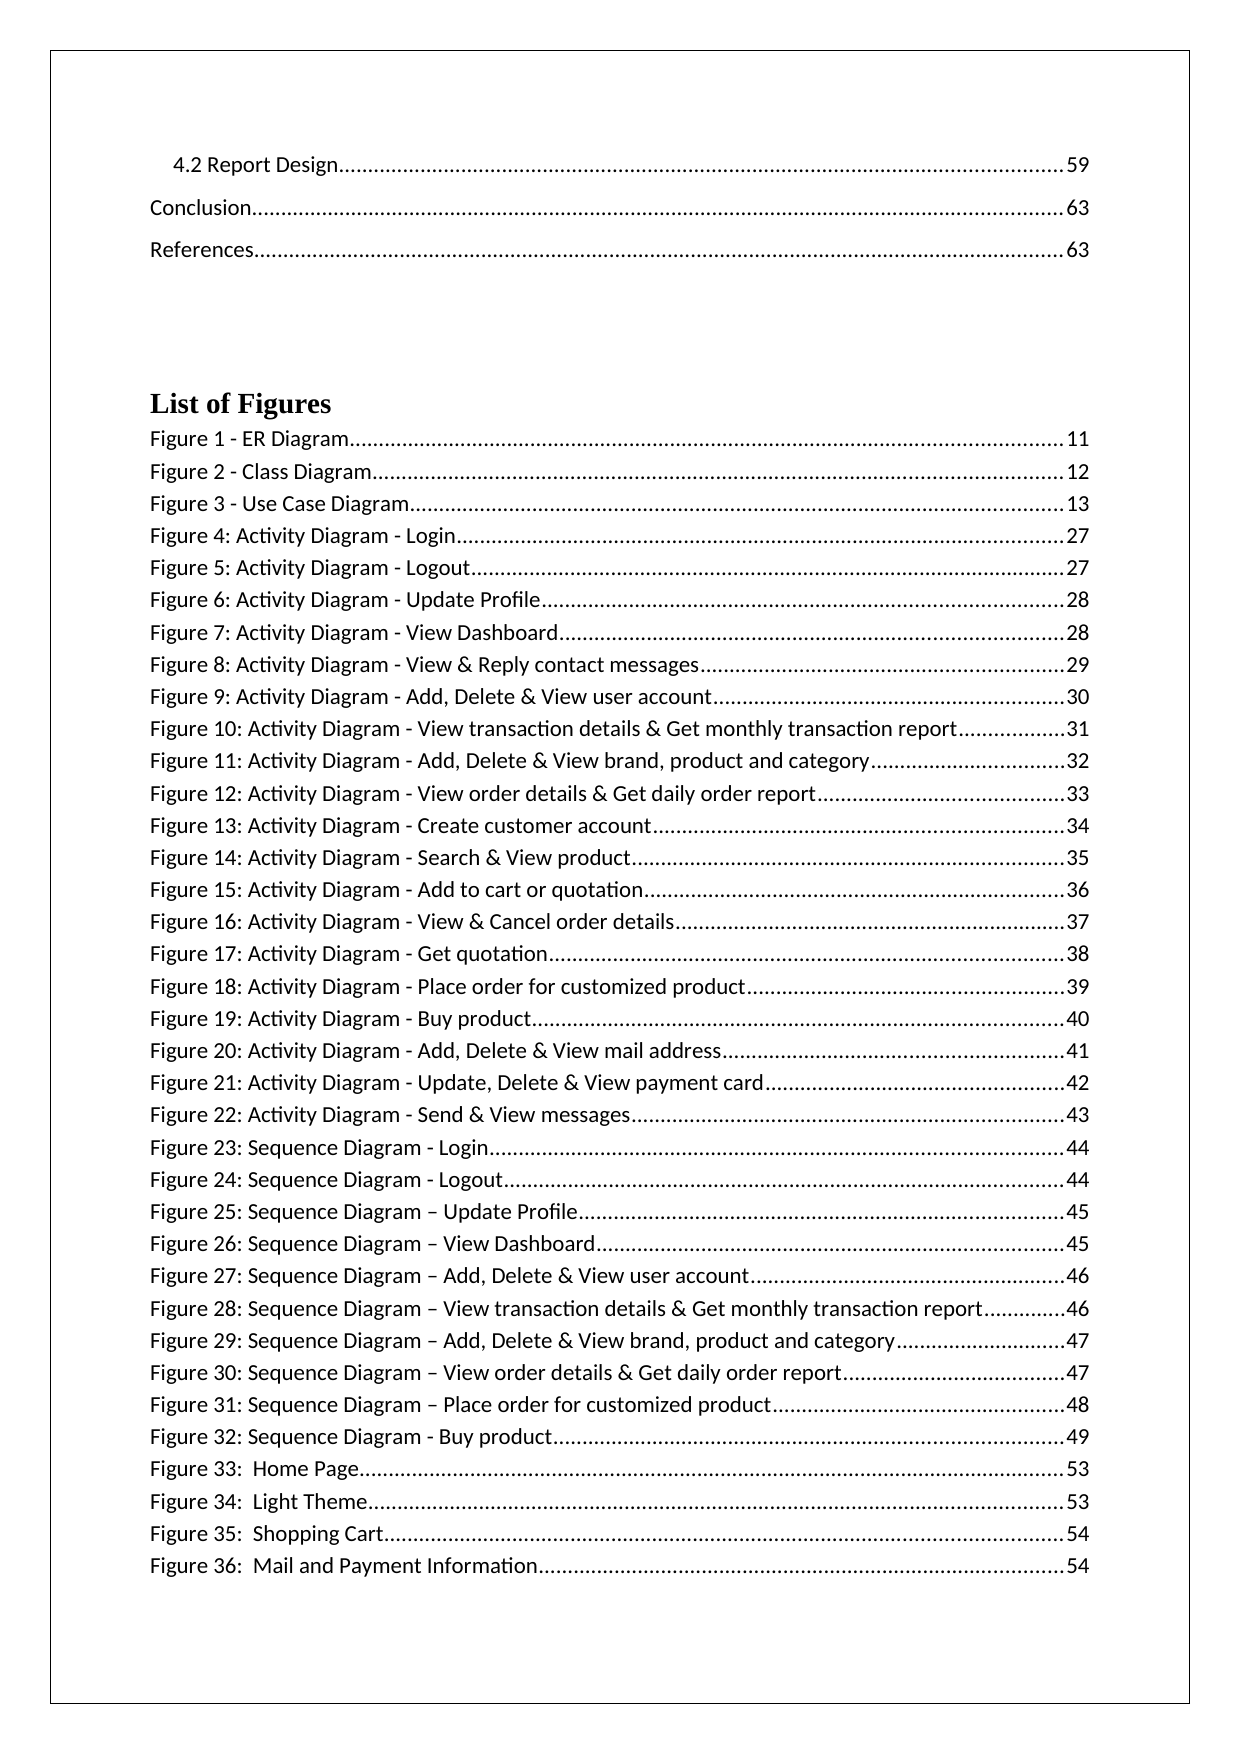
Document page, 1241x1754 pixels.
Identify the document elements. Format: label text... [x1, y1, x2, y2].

text Figure 24: Sequence Diagram - Logout 44 [150, 1165, 1090, 1193]
text Figure 17: Activity Diagram - Get quotation 38 [150, 939, 1090, 968]
text Figure 34: Light Theme 53 [150, 1487, 1090, 1515]
text Figure 30: Sequence Diagram – View order details & Get daily order report 47 [150, 1358, 1090, 1386]
text Figure 13: Activity Diagram - Create customer account 34 [150, 811, 1090, 839]
text Figure 12: Activity Diagram - View order details & Get daily order report 33 [150, 779, 1090, 807]
text Figure 36: Mail and Payment Information 54 [150, 1551, 1090, 1579]
text Figure 20: Activity Diagram - Add, Delete & View mail address 41 [150, 1036, 1090, 1064]
text Figure 26: Sequence Diagram – View Dashboard 45 [150, 1229, 1090, 1257]
subtitle List of Figures [150, 386, 1090, 419]
text Figure 21: Activity Diagram - Update, Delete & View payment card 42 [150, 1068, 1090, 1096]
text Figure 25: Sequence Diagram – Update Profile 45 [150, 1197, 1090, 1225]
text Figure 28: Sequence Diagram – View transaction details & Get monthly transaction report 46 [150, 1294, 1090, 1322]
text Figure 1 - ER Diagram 11 [150, 424, 1090, 453]
text Figure 9: Activity Diagram - Add, Delete & View user account 30 [150, 682, 1090, 710]
text Figure 7: Activity Diagram - View Dashboard 28 [150, 618, 1090, 646]
text Figure 22: Activity Diagram - Send & View messages 43 [150, 1101, 1090, 1128]
text Figure 27: Sequence Diagram – Add, Delete & View user account 46 [150, 1261, 1090, 1289]
text Figure 10: Activity Diagram - View transaction details & Get monthly transaction report 31 [150, 714, 1090, 742]
text Figure 33: Home Page 53 [150, 1454, 1090, 1483]
text Figure 5: Activity Diagram - Logout 27 [150, 553, 1090, 581]
text Figure 16: Activity Diagram - View & Cancel order details 37 [150, 907, 1090, 935]
text Figure 15: Activity Diagram - Add to cart or quotation 36 [150, 875, 1090, 903]
text Figure 11: Activity Diagram - Add, Delete & View brand, product and category 32 [150, 746, 1090, 774]
text Figure 4: Activity Diagram - Login 27 [150, 521, 1090, 549]
text Figure 6: Activity Diagram - Update Profile 28 [150, 586, 1090, 613]
text Figure 18: Activity Diagram - Place order for customized product 39 [150, 972, 1090, 1000]
text Figure 8: Activity Diagram - View & Reply contact messages 29 [150, 650, 1090, 678]
text Figure 23: Sequence Diagram - Login 44 [150, 1133, 1090, 1161]
text Figure 29: Sequence Diagram – Add, Delete & View brand, product and category 47 [150, 1326, 1090, 1354]
text Figure 2 - Class Diagram 12 [150, 457, 1090, 485]
text Figure 35: Shopping Cart 54 [150, 1519, 1090, 1547]
text Figure 31: Sequence Diagram – Place order for customized product 48 [150, 1390, 1090, 1418]
text Figure 19: Activity Diagram - Buy product 40 [150, 1004, 1090, 1032]
text Figure 14: Activity Diagram - Search & View product 35 [150, 843, 1090, 871]
text Figure 32: Sequence Diagram - Buy product 49 [150, 1422, 1090, 1450]
text Figure 3 - Use Case Diagram 13 [150, 489, 1090, 517]
